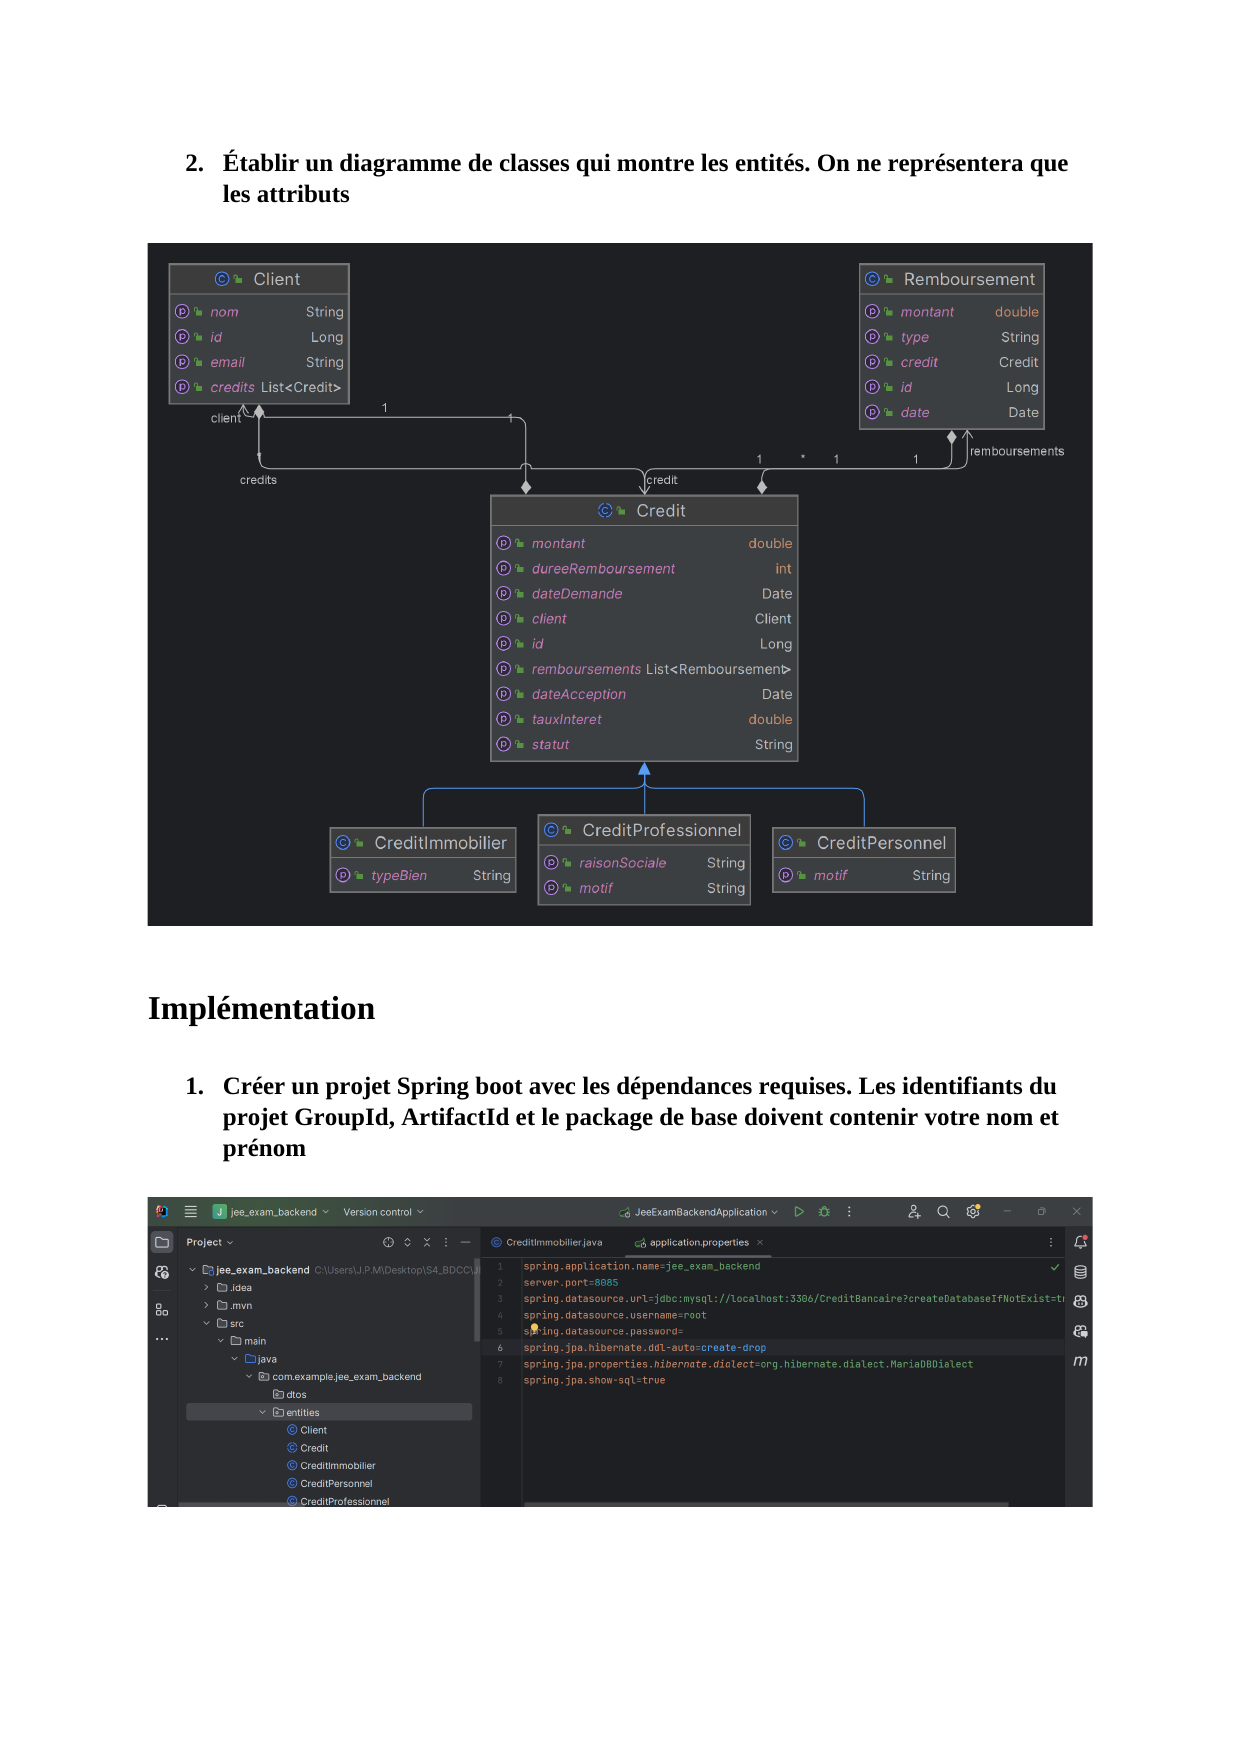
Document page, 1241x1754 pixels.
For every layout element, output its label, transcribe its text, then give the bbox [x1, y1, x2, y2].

subtitle Établir un diagramme de classes qui montre les entités. On ne représentera que les attributs [185, 148, 1093, 207]
picture [147, 243, 1093, 926]
subtitle Implémentation [148, 988, 1093, 1026]
picture [147, 1197, 1093, 1507]
subtitle Créer un projet Spring boot avec les dépendances requises. Les identifiants du projet GroupId, ArtifactId et le package de base doivent contenir votre nom et prénom [185, 1071, 1093, 1162]
